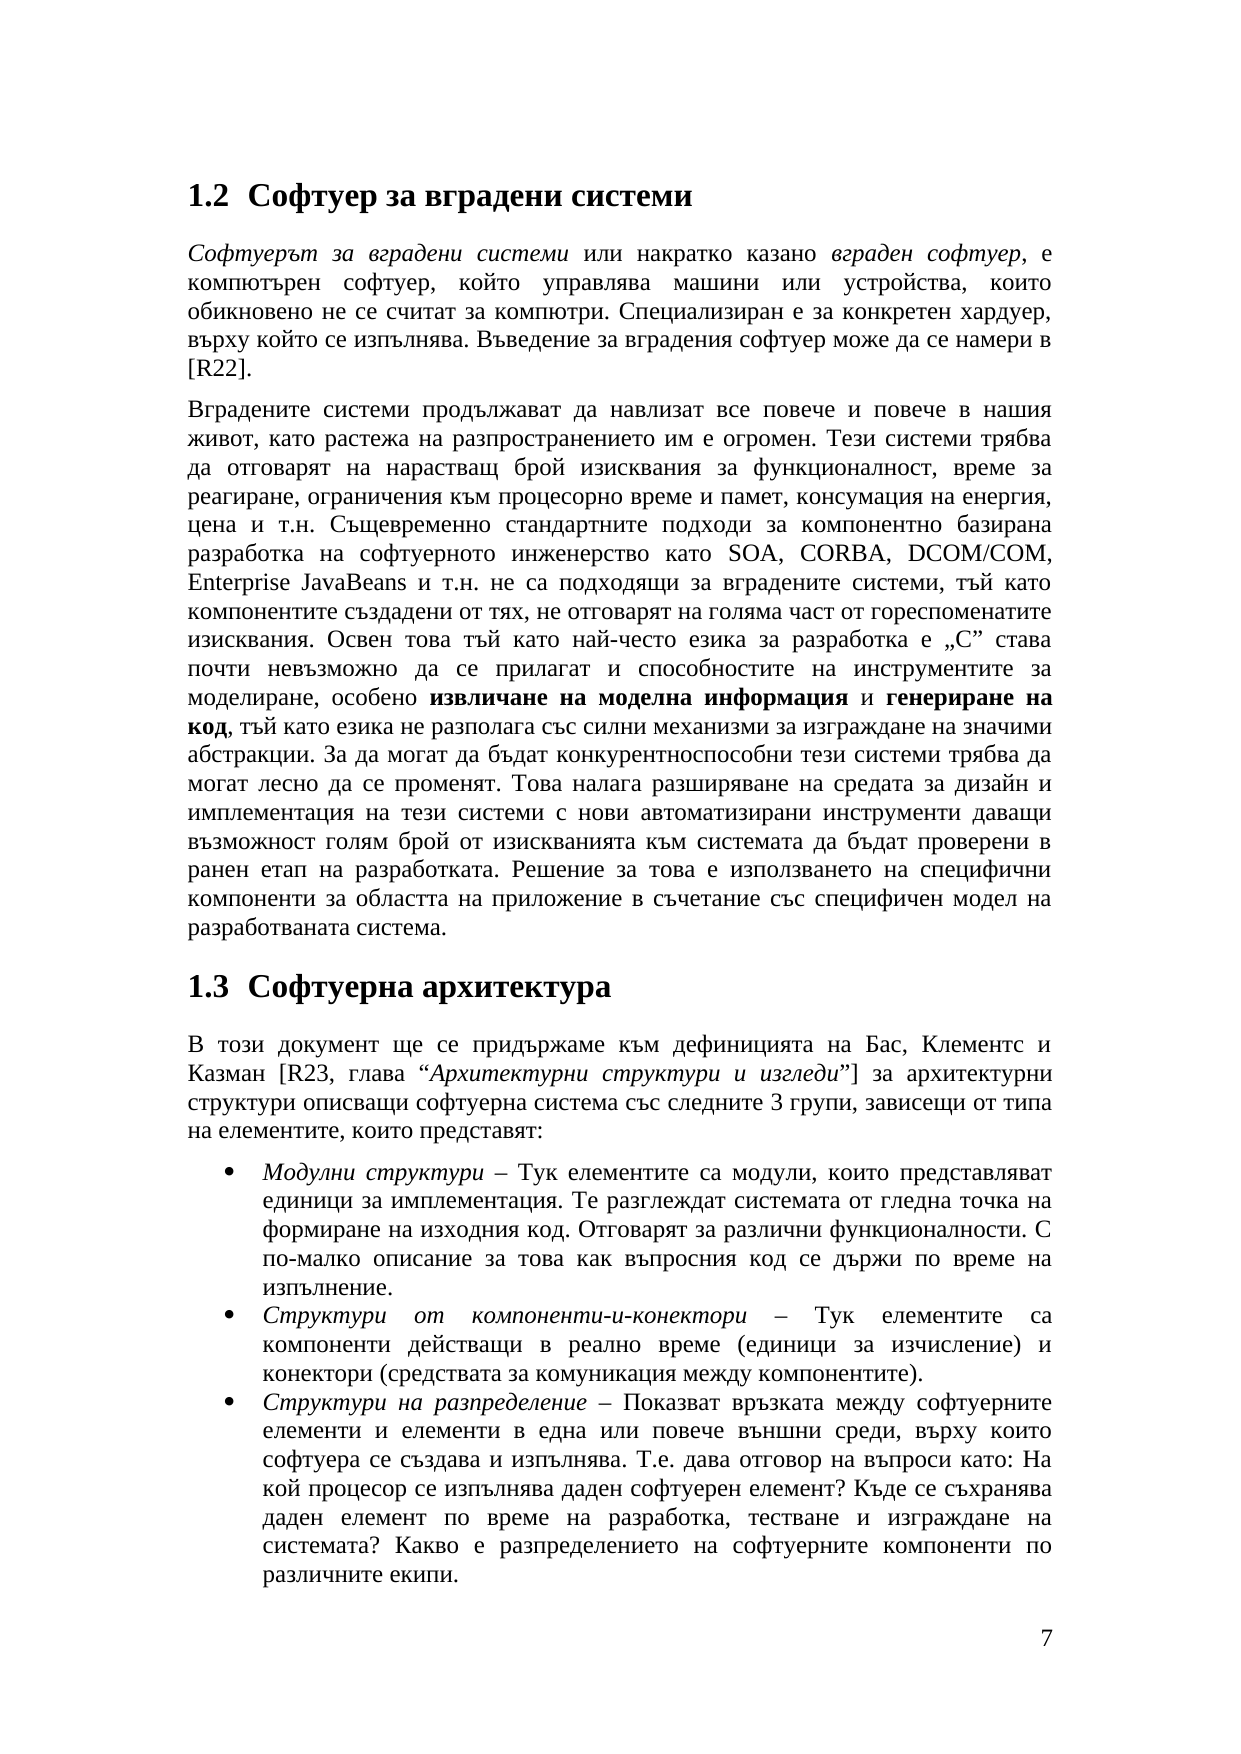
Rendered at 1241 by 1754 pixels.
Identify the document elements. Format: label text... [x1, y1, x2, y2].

subtitle Софтуерна архитектура [187, 966, 1053, 1004]
list Структури на разпределение – Показват връзката между софтуерните елементи и елементи в една или повече външни среди, върху които софтуера се създава и изпълнява. Т.е. дава отговор на въпроси като: На кой процесор се изпълнява даден софтуерен елемент? Къде се съхранява даден елемент по време на разработка, тестване и изграждане на системата? Какво е разпределението на софтуерните компоненти по различните екипи. [225, 1387, 1053, 1588]
text В този документ ще се придържаме към дефиницията на Бас, Клементс и Казман [R23, глава “Архитектурни структури и изгледи”] за архитектурни структури описващи софтуерна система със следните 3 групи, зависещи от типа на елементите, които представят: [187, 1029, 1053, 1144]
list Модулни структури – Тук елементите са модули, които представляват единици за имплементация. Те разглеждат системата от гледна точка на формиране на изходния код. Отговарят за различни функционалности. С по-малко описание за това как въпросния код се държи по време на изпълнение. [225, 1157, 1053, 1300]
subtitle Софтуер за вградени системи [187, 175, 1053, 213]
text Софтуерът за вградени системи или накратко казано вграден софтуер, е компютърен софтуер, който управлява машини или устройства, които обикновено не се считат за компютри. Специализиран е за конкретен хардуер, върху който се изпълнява. Въведение за вградения софтуер може да се намери в [R22]. [187, 238, 1053, 382]
text Вградените системи продължават да навлизат все повече и повече в нашия живот, като растежа на разпространението им е огромен. Тези системи трябва да отговарят на нарастващ брой изисквания за функционалност, време за реагиране, ограничения към процесорно време и памет, консумация на енергия, цена и т.н. Същевременно стандартните подходи за компонентно базирана разработка на софтуерното инженерство като SOA, CORBA, DCOM/COM, Enterprise JavaBeans и т.н. не са подходящи за вградените системи, тъй като компонентите създадени от тях, не отговарят на голяма част от гореспоменатите изисквания. Освен това тъй като най-често езика за разработка е „C” става почти невъзможно да се прилагат и способностите на инструментите за моделиране, особено извличане на моделна информация и генериране на код, тъй като езика не разполага със силни механизми за изграждане на значими абстракции. За да могат да бъдат конкурентноспособни тези системи трябва да могат лесно да се променят. Това налага разширяване на средата за дизайн и имплементация на тези системи с нови автоматизирани инструменти даващи възможност голям брой от изискванията към системата да бъдат проверени в ранен етап на разработката. Решение за това е използването на специфични компоненти за областта на приложение в съчетание със специфичен модел на разработваната система. [187, 394, 1053, 941]
list Структури от компоненти-и-конектори – Тук елементите са компоненти действащи в реално време (единици за изчисление) и конектори (средствата за комуникация между компонентите). [225, 1300, 1053, 1387]
